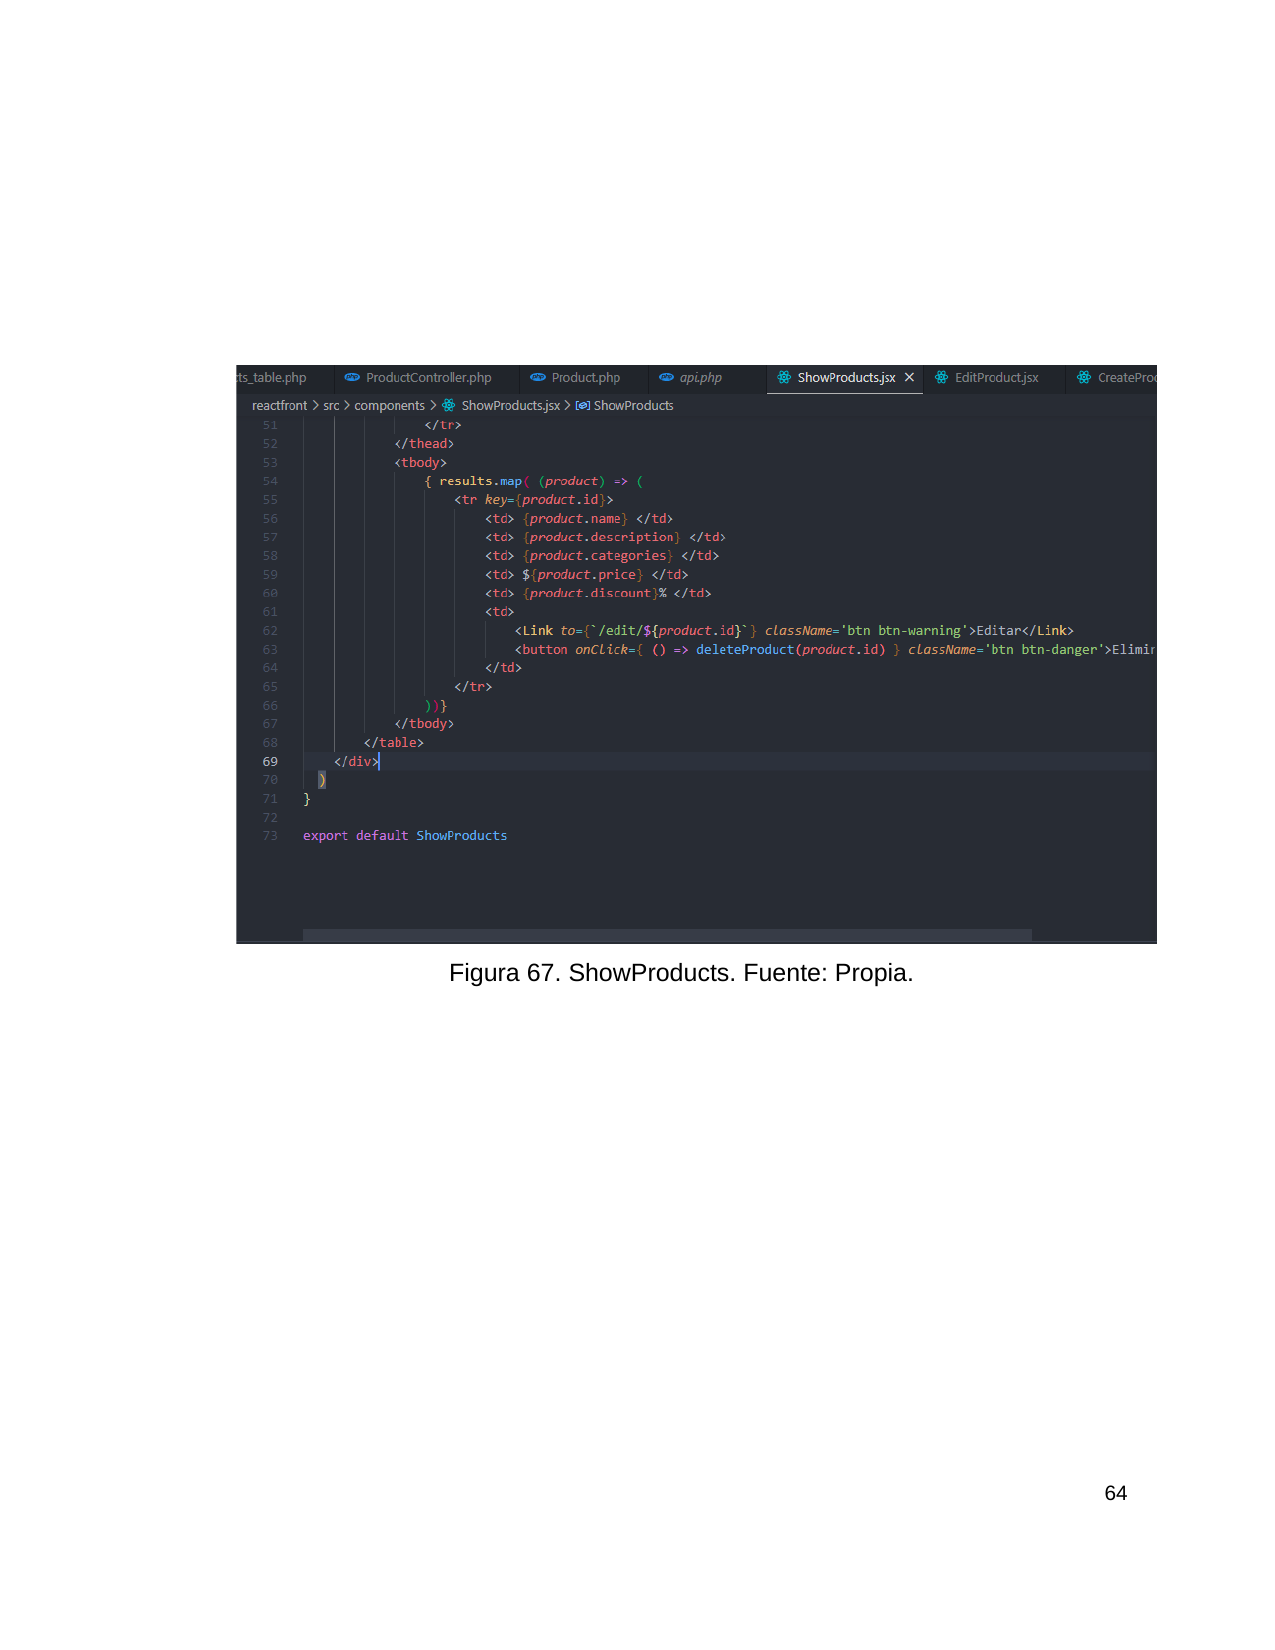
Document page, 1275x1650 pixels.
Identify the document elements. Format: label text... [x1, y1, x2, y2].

text Figura 67. ShowProducts. Fuente: Propia. [236, 958, 1127, 987]
picture [236, 365, 1157, 944]
